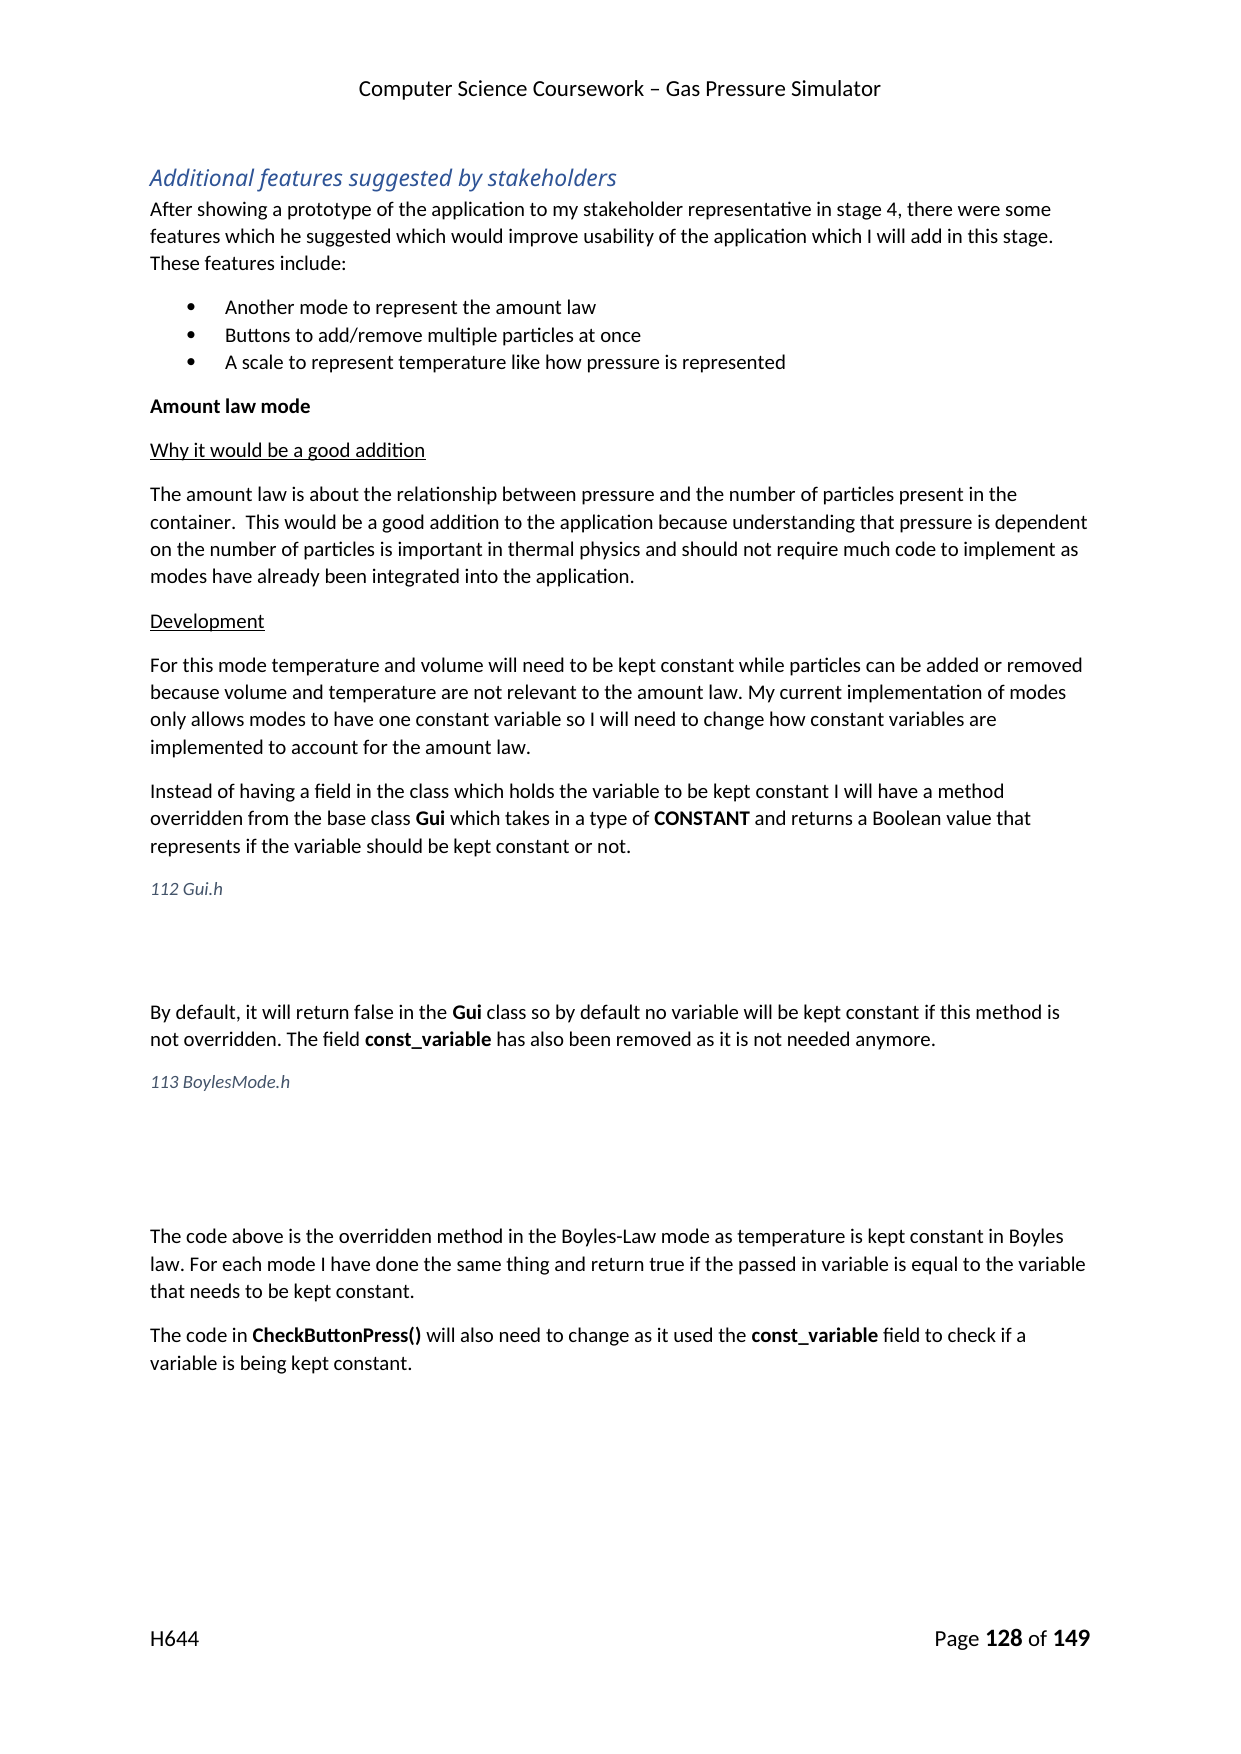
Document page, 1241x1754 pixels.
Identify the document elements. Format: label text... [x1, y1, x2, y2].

text Development [150, 608, 1090, 633]
list Buttons to add/remove multiple particles at once [187, 322, 1090, 347]
text The amount law is about the relationship between pressure and the number of particles present in the container. This would be a good addition to the application because understanding that pressure is dependent on the number of particles is important in thermal physics and should not require much code to implement as modes have already been integrated into the application. [150, 482, 1090, 589]
text By default, it will return false in the Gui class so by default no variable will be kept constant if this method is not overridden. The field const_variable has also been removed as it is not needed anymore. [150, 999, 1090, 1052]
text Instead of having a field in the class which holds the variable to be kept constant I will have a method overridden from the base class Gui which takes in a type of CONSTANT and returns a Boolean value that represents if the variable should be kept constant or not. [150, 778, 1090, 858]
list Another mode to represent the amount law [187, 294, 1090, 320]
text Amount law mode [150, 393, 1090, 419]
text Why it would be a good addition [150, 437, 1090, 463]
text The code in CheckButtonPress() will also need to change as it used the const_variable field to check if a variable is being kept constant. [150, 1322, 1090, 1375]
list A scale to represent temperature like how pressure is represented [187, 349, 1090, 375]
subtitle Additional features suggested by stakeholders [150, 162, 1090, 193]
text For this mode temperature and volume will need to be kept constant while particles can be added or removed because volume and temperature are not relevant to the amount law. My current implementation of modes only allows modes to have one constant variable so I will need to change how constant variables are implemented to account for the amount law. [150, 652, 1090, 759]
text After showing a prototype of the application to my stakeholder representative in stage 4, there were some features which he suggested which would improve usability of the application which I will add in this stage. These features include: [150, 196, 1090, 276]
text The code above is the overridden method in the Boyles-Law mode as temperature is kept constant in Boyles law. For each mode I have done the same thing and return true if the passed in variable is equal to the variable that needs to be kept constant. [150, 1224, 1090, 1304]
